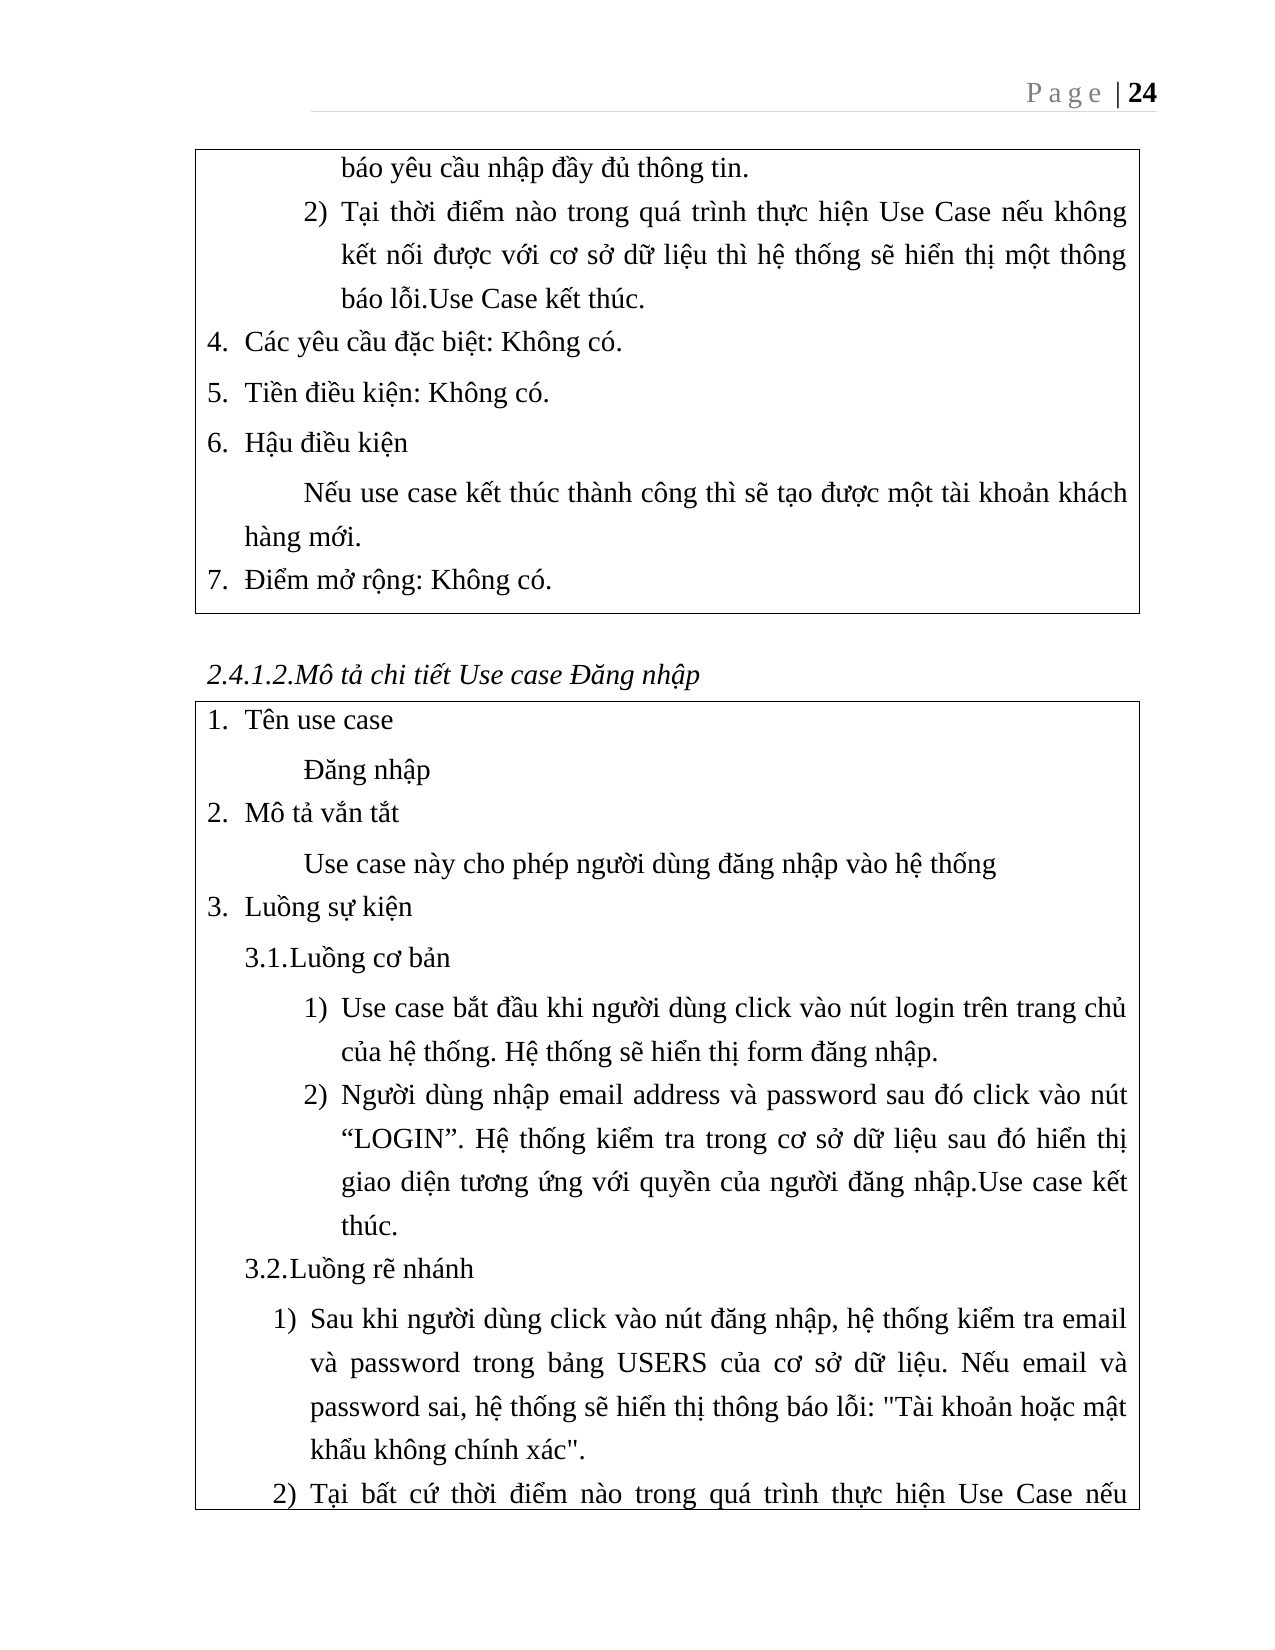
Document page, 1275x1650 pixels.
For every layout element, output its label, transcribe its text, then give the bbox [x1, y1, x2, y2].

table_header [196, 150, 1139, 613]
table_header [196, 702, 1139, 1509]
subtitle 2.4.1.2.Mô tả chi tiết Use case Đăng nhập [207, 657, 1157, 691]
